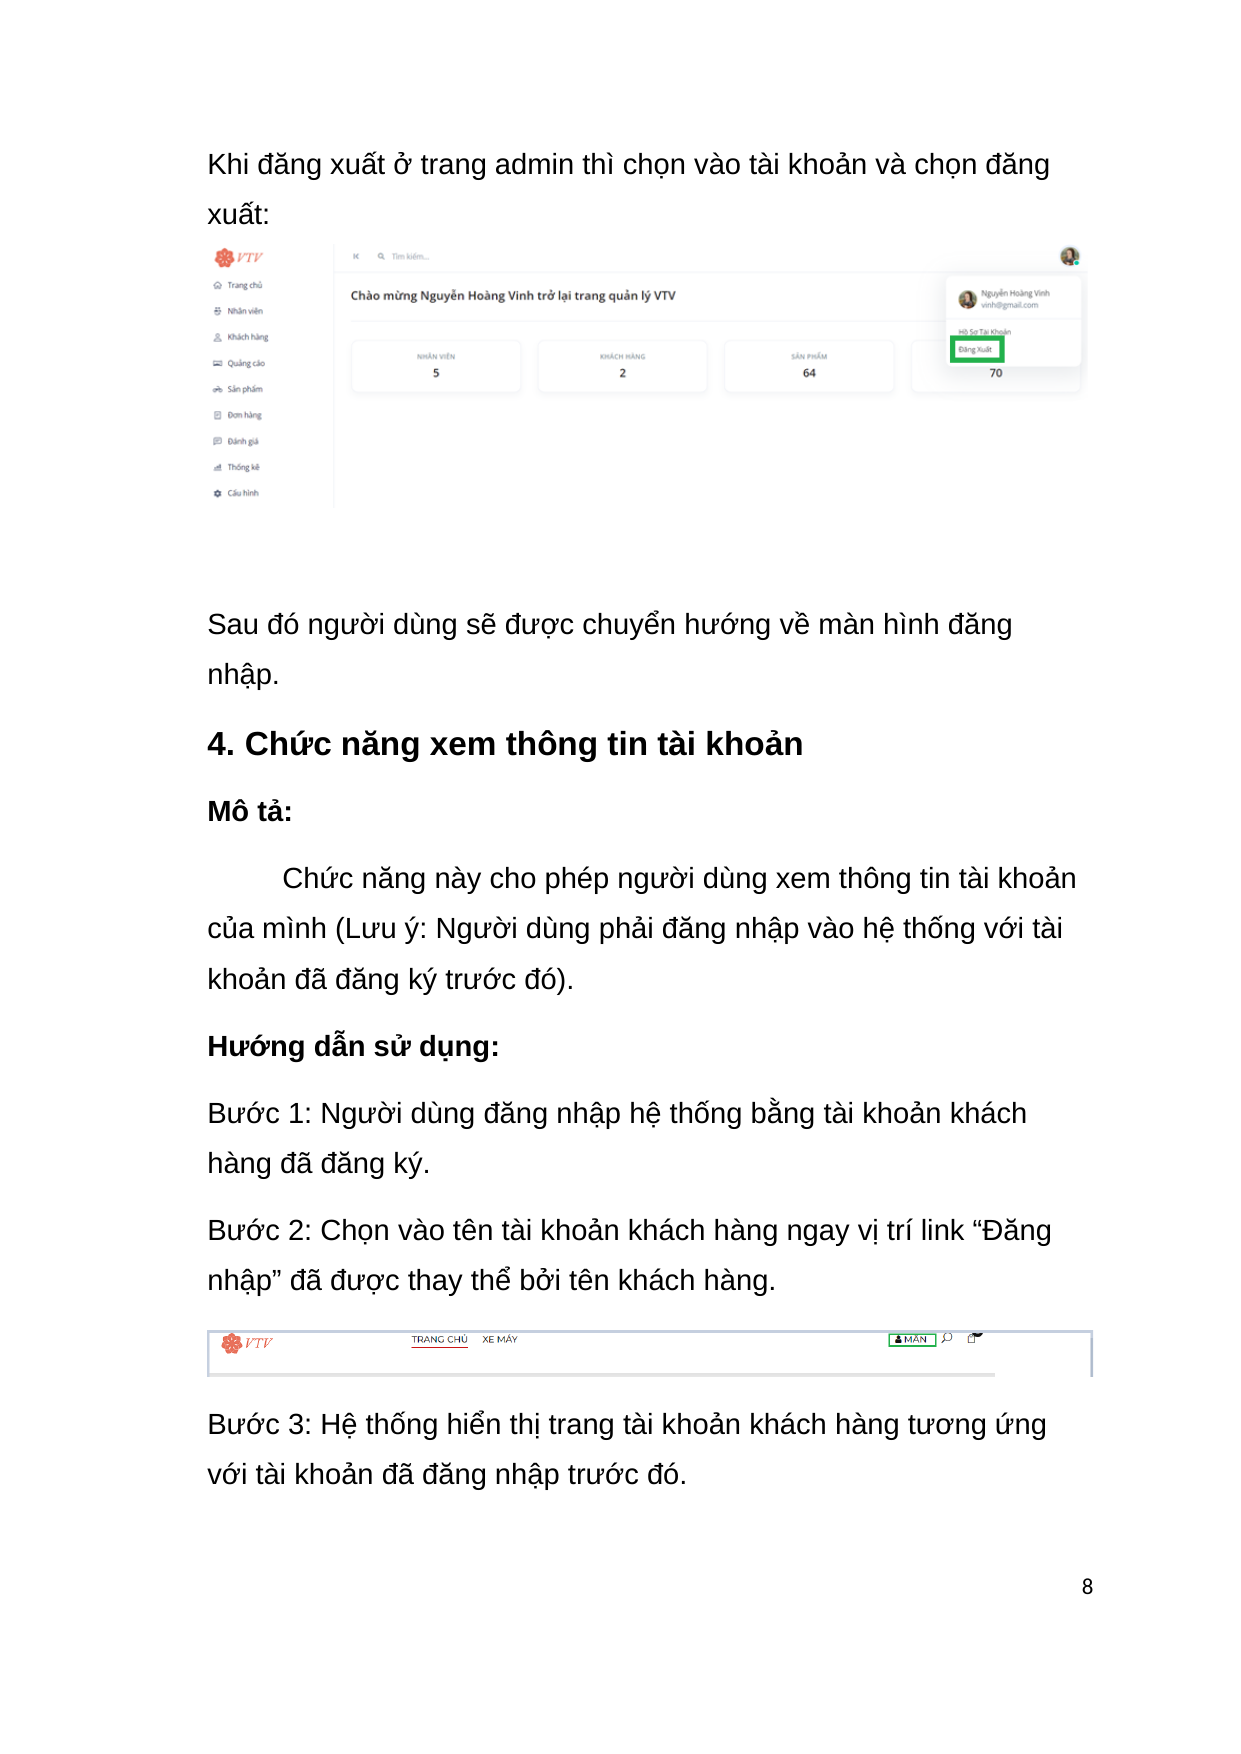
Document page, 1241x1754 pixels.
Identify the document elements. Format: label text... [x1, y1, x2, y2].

text Bước 3: Hệ thống hiển thị trang tài khoản khách hàng tương ứng với tài khoản đã đăng nhập trước đó. [207, 1407, 1093, 1491]
text Bước 1: Người dùng đăng nhập hệ thống bằng tài khoản khách hàng đã đăng ký. [207, 1096, 1093, 1179]
text Sau đó người dùng sẽ được chuyển hướng về màn hình đăng nhập. [207, 607, 1093, 691]
subtitle Chức năng xem thông tin tài khoản [207, 724, 1093, 762]
text Chức năng này cho phép người dùng xem thông tin tài khoản của mình (Lưu ý: Người dùng phải đăng nhập vào hệ thống với tài khoản đã đăng ký trước đó). [207, 861, 1093, 995]
text Khi đăng xuất ở trang admin thì chọn vào tài khoản và chọn đăng xuất: [207, 147, 1093, 244]
text Mô tả: [207, 794, 1093, 828]
text Bước 2: Chọn vào tên tài khoản khách hàng ngay vị trí link “Đăng nhập” đã được thay thể bởi tên khách hàng. [207, 1213, 1093, 1297]
picture [207, 244, 1094, 509]
picture [207, 1330, 1094, 1377]
text Hướng dẫn sử dụng: [207, 1029, 1093, 1062]
